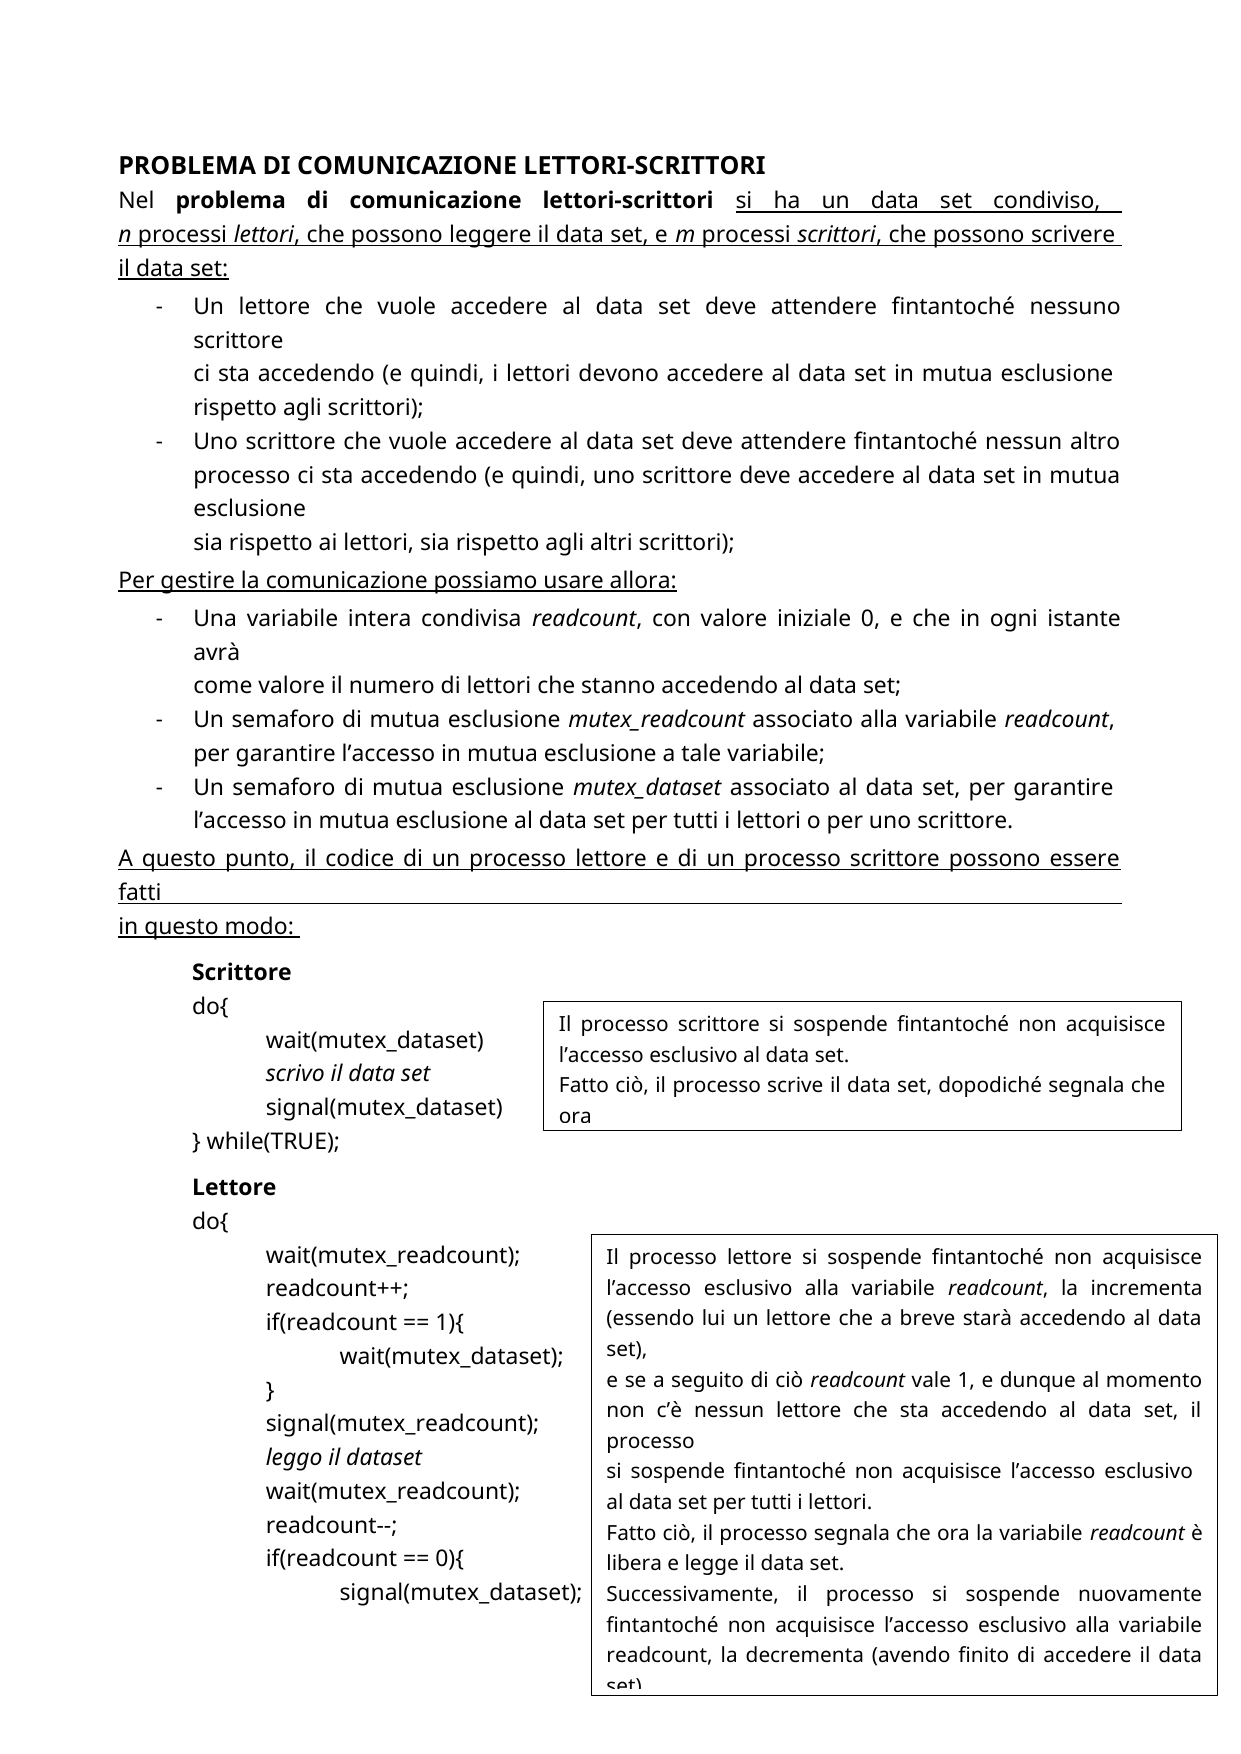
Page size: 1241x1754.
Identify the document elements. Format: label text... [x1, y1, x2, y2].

text Scrittore [118, 956, 1122, 987]
text scrivo il data set [266, 1057, 543, 1088]
text signal(mutex_readcount); [118, 1407, 591, 1438]
text readcount++; [118, 1272, 591, 1303]
text A questo punto, il codice di un processo lettore e di un processo scrittore possono essere fatti in questo modo: [118, 904, 1122, 941]
text do{ [118, 1205, 1122, 1236]
text do{ [118, 990, 1122, 1021]
list Un semaforo di mutua esclusione mutex_readcount associato alla variabile readcount, per garantire l’accesso in mutua esclusione a tale variabile; [156, 703, 1122, 768]
text PROBLEMA DI COMUNICAZIONE LETTORI-SCRITTORI [118, 148, 1122, 182]
list Una variabile intera condivisa readcount, con valore iniziale 0, e che in ogni istante avrà come valore il numero di lettori che stanno accedendo al data set; [156, 602, 1122, 701]
text if(readcount == 1){ [118, 1306, 591, 1337]
text wait(mutex_dataset); [118, 1340, 591, 1371]
text signal(mutex_dataset) [266, 1091, 543, 1122]
text Lettore [118, 1171, 1122, 1202]
text Nel problema di comunicazione lettori-scrittori si ha un data set condiviso, n processi lettori, che possono leggere il data set, e m processi scrittori, che possono scrivere il data set: [118, 246, 1122, 283]
text readcount--; [118, 1508, 591, 1540]
text } [118, 1373, 591, 1405]
list Un lettore che vuole accedere al data set deve attendere fintantoché nessuno scrittore ci sta accedendo (e quindi, i lettori devono accedere al data set in mutua esclusione rispetto agli scrittori); [156, 290, 1122, 422]
text Per gestire la comunicazione possiamo usare allora: [118, 564, 1122, 595]
text Nel problema di comunicazione lettori-scrittori si ha un data set condiviso, n processi lettori, che possono leggere il data set, e m processi scrittori, che possono scrivere il data set: [118, 184, 1122, 245]
text A questo punto, il codice di un processo lettore e di un processo scrittore possono essere fatti in questo modo: [118, 842, 1122, 903]
text wait(mutex_readcount); [118, 1238, 591, 1270]
text if(readcount == 0){ [118, 1542, 591, 1573]
list Un semaforo di mutua esclusione mutex_dataset associato al data set, per garantire l’accesso in mutua esclusione al data set per tutti i lettori o per uno scrittore. [156, 771, 1122, 836]
text wait(mutex_readcount); [118, 1475, 591, 1506]
text } while(TRUE); [118, 1125, 1122, 1156]
text signal(mutex_dataset); [118, 1576, 591, 1607]
text leggo il dataset [118, 1441, 591, 1472]
list Uno scrittore che vuole accedere al data set deve attendere fintantoché nessun altro processo ci sta accedendo (e quindi, uno scrittore deve accedere al data set in mutua esclusione sia rispetto ai lettori, sia rispetto agli altri scrittori); [156, 425, 1122, 557]
text wait(mutex_dataset) [266, 1023, 543, 1055]
